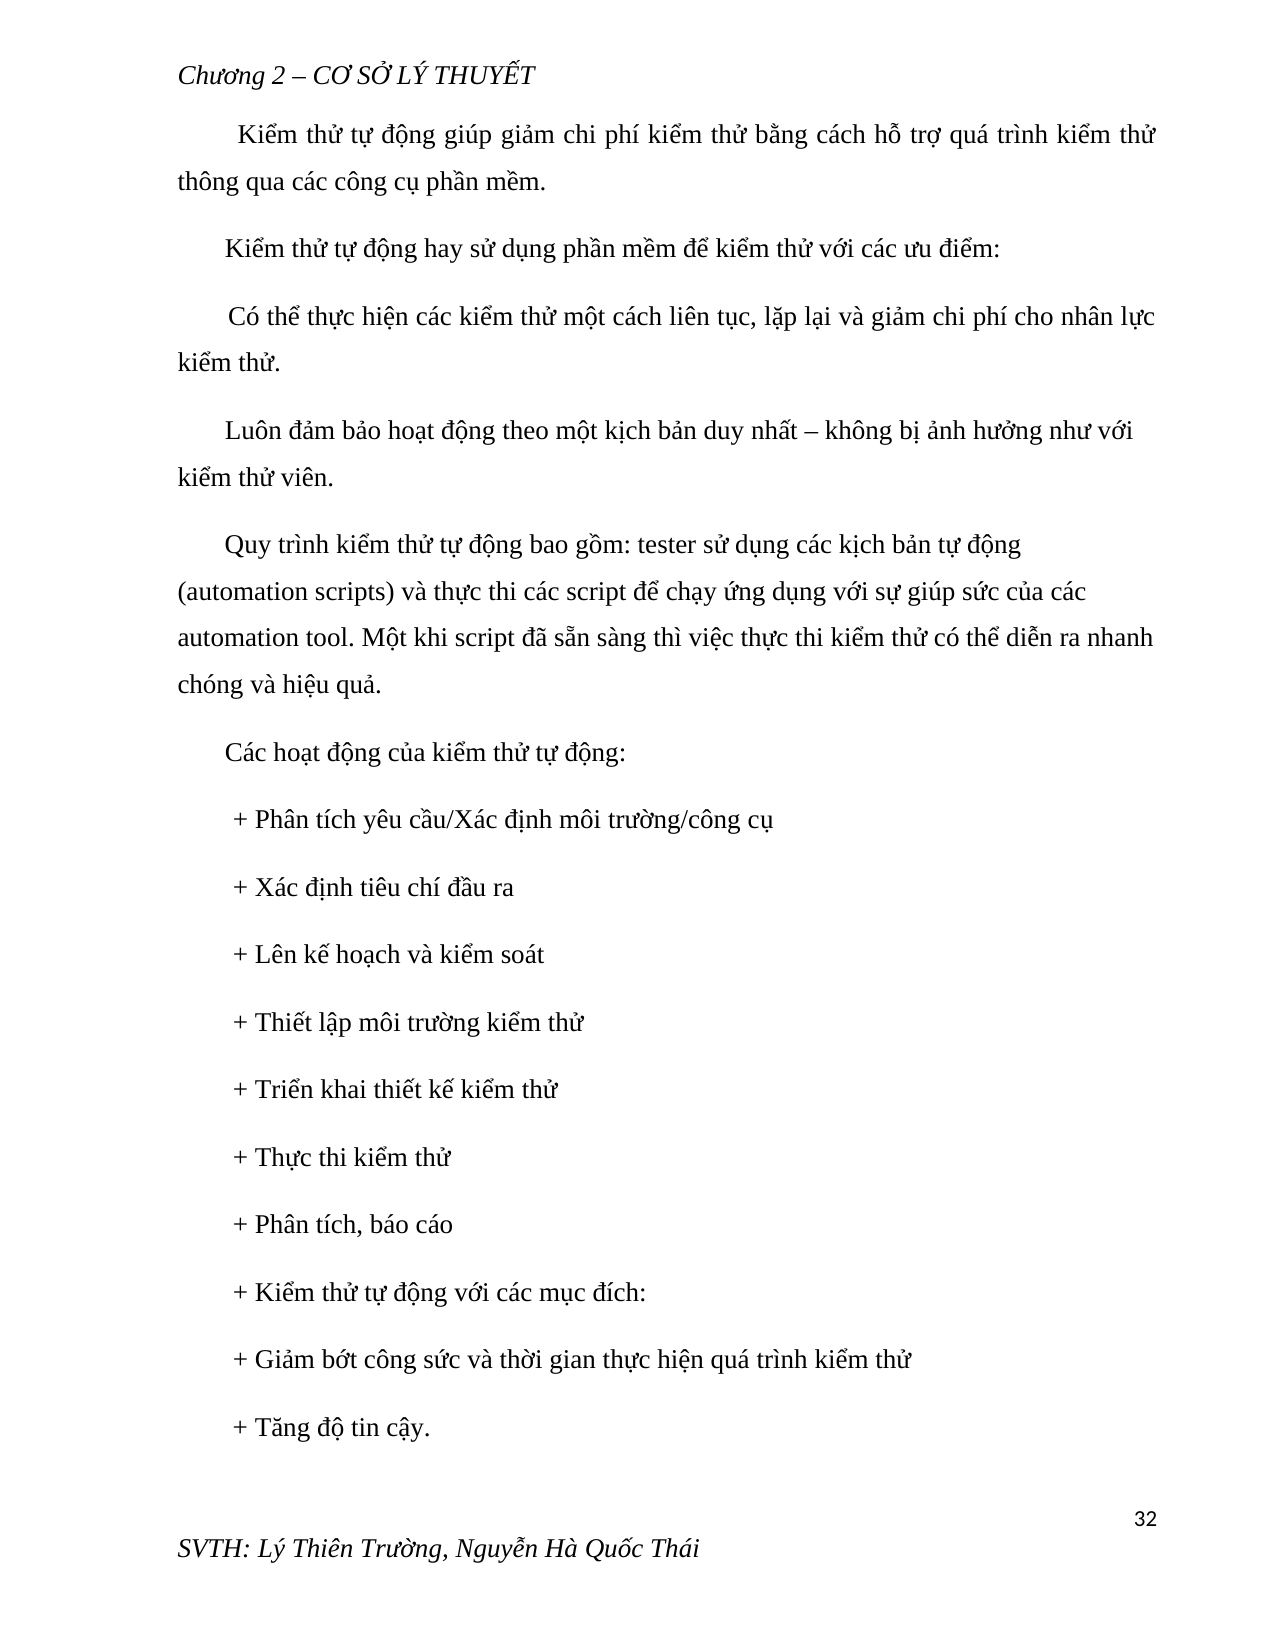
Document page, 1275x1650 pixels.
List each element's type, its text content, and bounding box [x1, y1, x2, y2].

text + Phân tích yêu cầu/Xác định môi trường/công cụ [192, 803, 1157, 834]
text + Phân tích, báo cáo [192, 1208, 1157, 1239]
text + Kiểm thử tự động với các mục đích: [192, 1276, 1157, 1307]
text Luôn đảm bảo hoạt động theo một kịch bản duy nhất – không bị ảnh hưởng như với kiểm thử viên. [177, 414, 1157, 492]
text + Tăng độ tin cậy. [192, 1411, 1157, 1442]
text + Triển khai thiết kế kiểm thử [192, 1073, 1157, 1104]
text + Thiết lập môi trường kiểm thử [192, 1006, 1157, 1037]
text + Giảm bớt công sức và thời gian thực hiện quá trình kiểm thử [192, 1343, 1157, 1374]
text Các hoạt động của kiểm thử tự động: [177, 736, 1157, 767]
text + Lên kế hoạch và kiểm soát [192, 938, 1157, 969]
text + Xác định tiêu chí đầu ra [192, 871, 1157, 902]
text Quy trình kiểm thử tự động bao gồm: tester sử dụng các kịch bản tự động (automation scripts) và thực thi các script để chạy ứng dụng với sự giúp sức của các automation tool. Một khi script đã sẵn sàng thì việc thực thi kiểm thử có thể diễn ra nhanh chóng và hiệu quả. [177, 528, 1157, 699]
text Kiểm thử tự động hay sử dụng phần mềm để kiểm thử với các ưu điểm: [177, 232, 1157, 263]
text Có thể thực hiện các kiểm thử một cách liên tục, lặp lại và giảm chi phí cho nhân lực kiểm thử. [177, 300, 1157, 378]
text + Thực thi kiểm thử [192, 1141, 1157, 1172]
text Kiểm thử tự động giúp giảm chi phí kiểm thử bằng cách hỗ trợ quá trình kiểm thử thông qua các công cụ phần mềm. [177, 118, 1157, 196]
